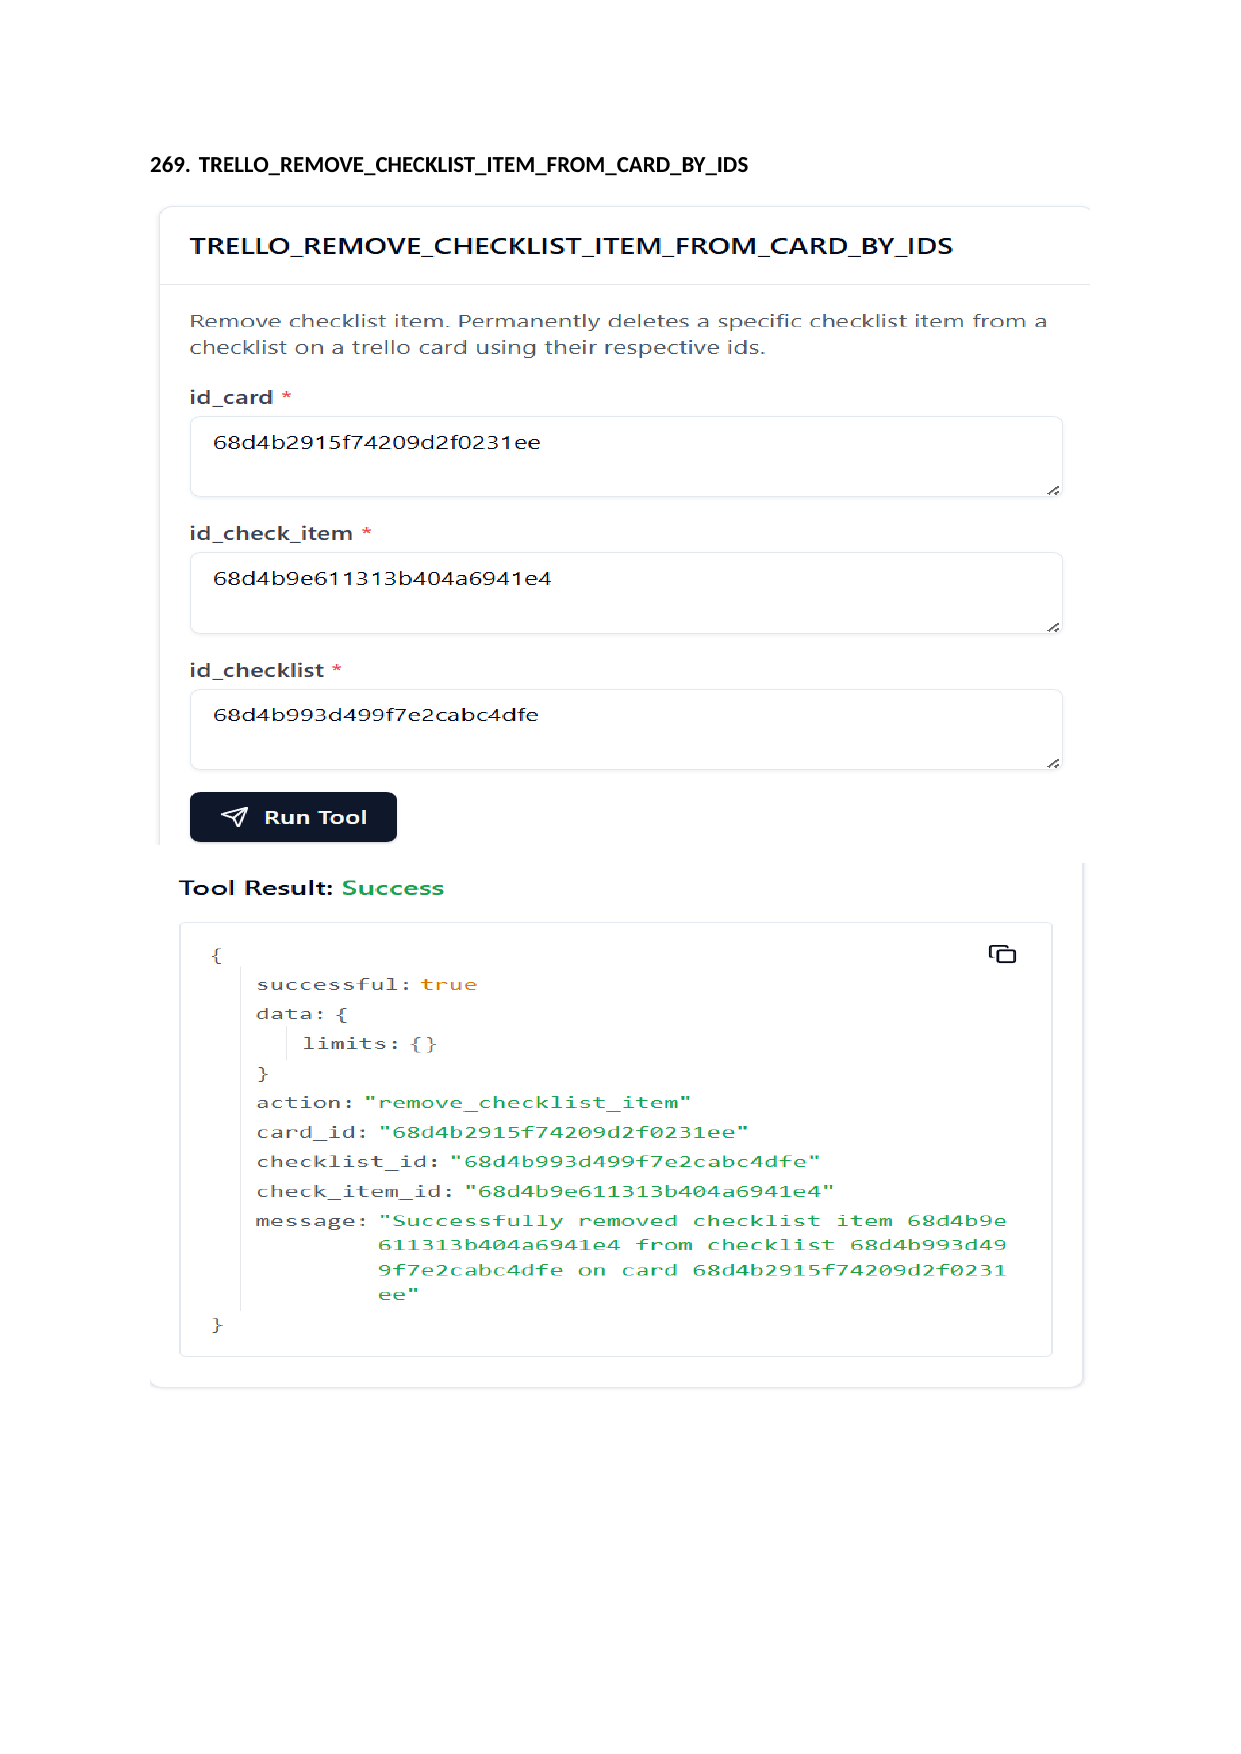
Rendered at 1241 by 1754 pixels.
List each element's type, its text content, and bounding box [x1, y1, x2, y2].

picture [150, 197, 1091, 845]
picture [150, 863, 1091, 1396]
text 269. TRELLO_REMOVE_CHECKLIST_ITEM_FROM_CARD_BY_IDS [150, 150, 1090, 178]
